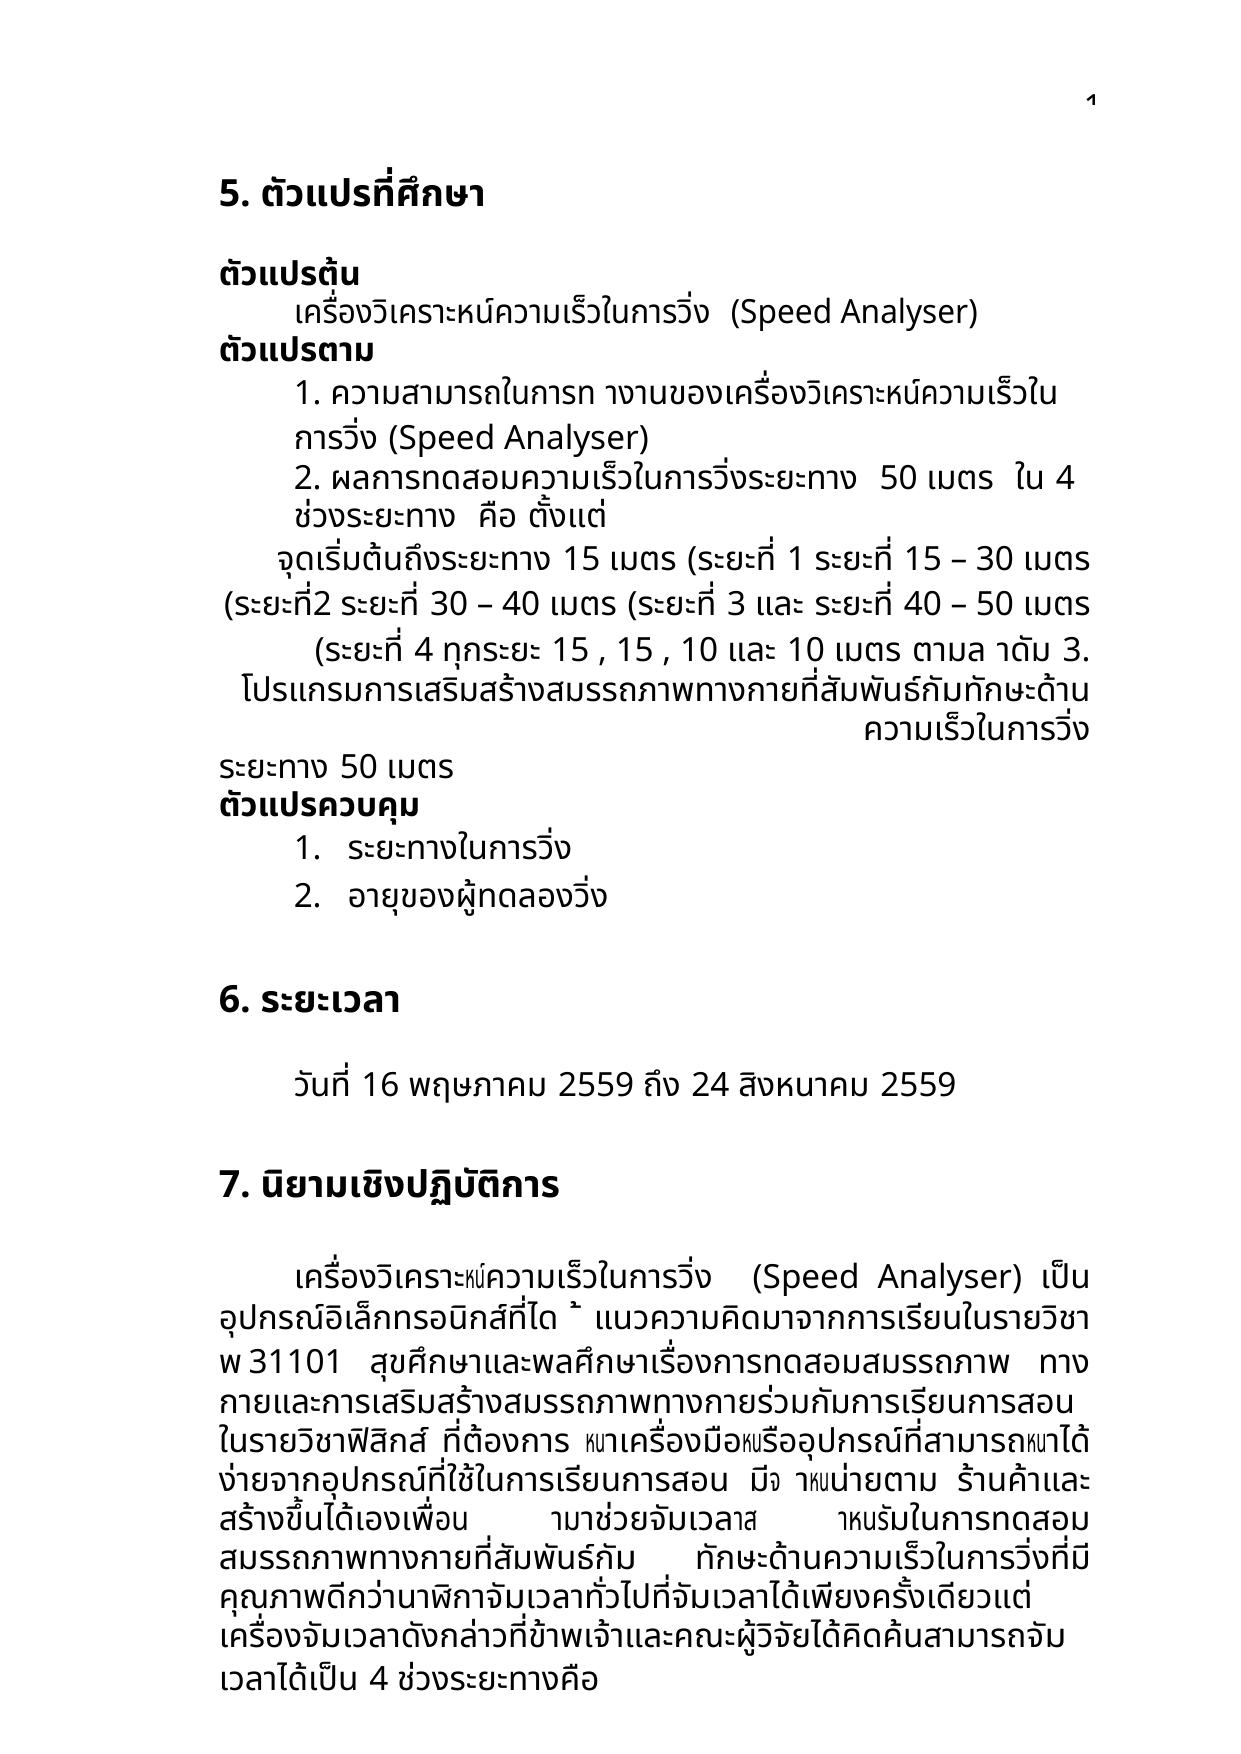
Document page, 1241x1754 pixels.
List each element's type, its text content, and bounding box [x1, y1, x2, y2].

text 1. ความสามารถในการท างานของเครื่องวิเคราะหน์ความเร็วในการวิ่ง (Speed Analyser) [293, 369, 1103, 459]
text 2. อายุของผู้ทดลองวิ่ง [293, 872, 1103, 918]
text เครื่องวิเคราะหน์ความเร็วในการวิ่ง (Speed Analyser) เป็นอุปกรณ์อิเล็กทรอนิกส์ที่ได้ แนวความคิดมาจากการเรียนในรายวิชา พ31101 สุขศึกษาและพลศึกษาเรื่องการทดสอมสมรรถภาพ ทางกายและการเสริมสร้างสมรรถภาพทางกายร่วมกัมการเรียนการสอนในรายวิชาฟิสิกส์ ที่ต้องการ หนาเครื่องมือหนรืออุปกรณ์ที่สามารถหนาได้ง่ายจากอุปกรณ์ที่ใช้ในการเรียนการสอน มีจ าหนน่ายตาม ร้านค้าและสร้างขึ้นได้เองเพื่อน ามาช่วยจัมเวลาส าหนรัมในการทดสอมสมรรถภาพทางกายที่สัมพันธ์กัม ทักษะด้านความเร็วในการวิ่งที่มีคุณภาพดีกว่านาฬิกาจัมเวลาทั่วไปที่จัมเวลาได้เพียงครั้งเดียวแต่ เครื่องจัมเวลาดังกล่าวที่ข้าพเจ้าและคณะผู้วิจัยได้คิดค้นสามารถจัมเวลาได้เป็น 4 ช่วงระยะทางคือ [218, 1253, 1091, 1700]
text วันที่ 16 พฤษภาคม 2559 ถึง 24 สิงหนาคม 2559 [293, 1061, 1103, 1106]
text จุดเริ่มต้นถึงระยะทาง 15 เมตร (ระยะที่ 1 ระยะที่ 15 – 30 เมตร (ระยะที่2 ระยะที่ 30 – 40 เมตร (ระยะที่ 3 และ ระยะที่ 40 – 50 เมตร (ระยะที่ 4 ทุกระยะ 15 , 15 , 10 และ 10 เมตร ตามล าดัม 3. โปรแกรมการเสริมสร้างสมรรถภาพทางกายที่สัมพันธ์กัมทักษะด้านความเร็วในการวิ่ง [218, 535, 1090, 749]
subtitle ตัวแปรต้น [218, 254, 1103, 293]
subtitle 7. นิยามเชิงปฏิบัติการ [218, 1157, 1103, 1208]
text ระยะทาง 50 เมตร [218, 749, 1103, 786]
text 1. ระยะทางในการวิ่ง [293, 824, 1103, 869]
text 2. ผลการทดสอมความเร็วในการวิ่งระยะทาง 50 เมตร ใน 4 ช่วงระยะทาง คือ ตั้งแต่ [293, 459, 1103, 535]
subtitle 5. ตัวแปรที่ศึกษา [218, 166, 1103, 217]
subtitle ตัวแปรควบคุม [218, 786, 1103, 824]
text เครื่องวิเคราะหน์ความเร็วในการวิ่ง (Speed Analyser) [293, 293, 1103, 331]
subtitle 6. ระยะเวลา [218, 972, 1103, 1023]
subtitle ตัวแปรตาม [218, 331, 1103, 369]
